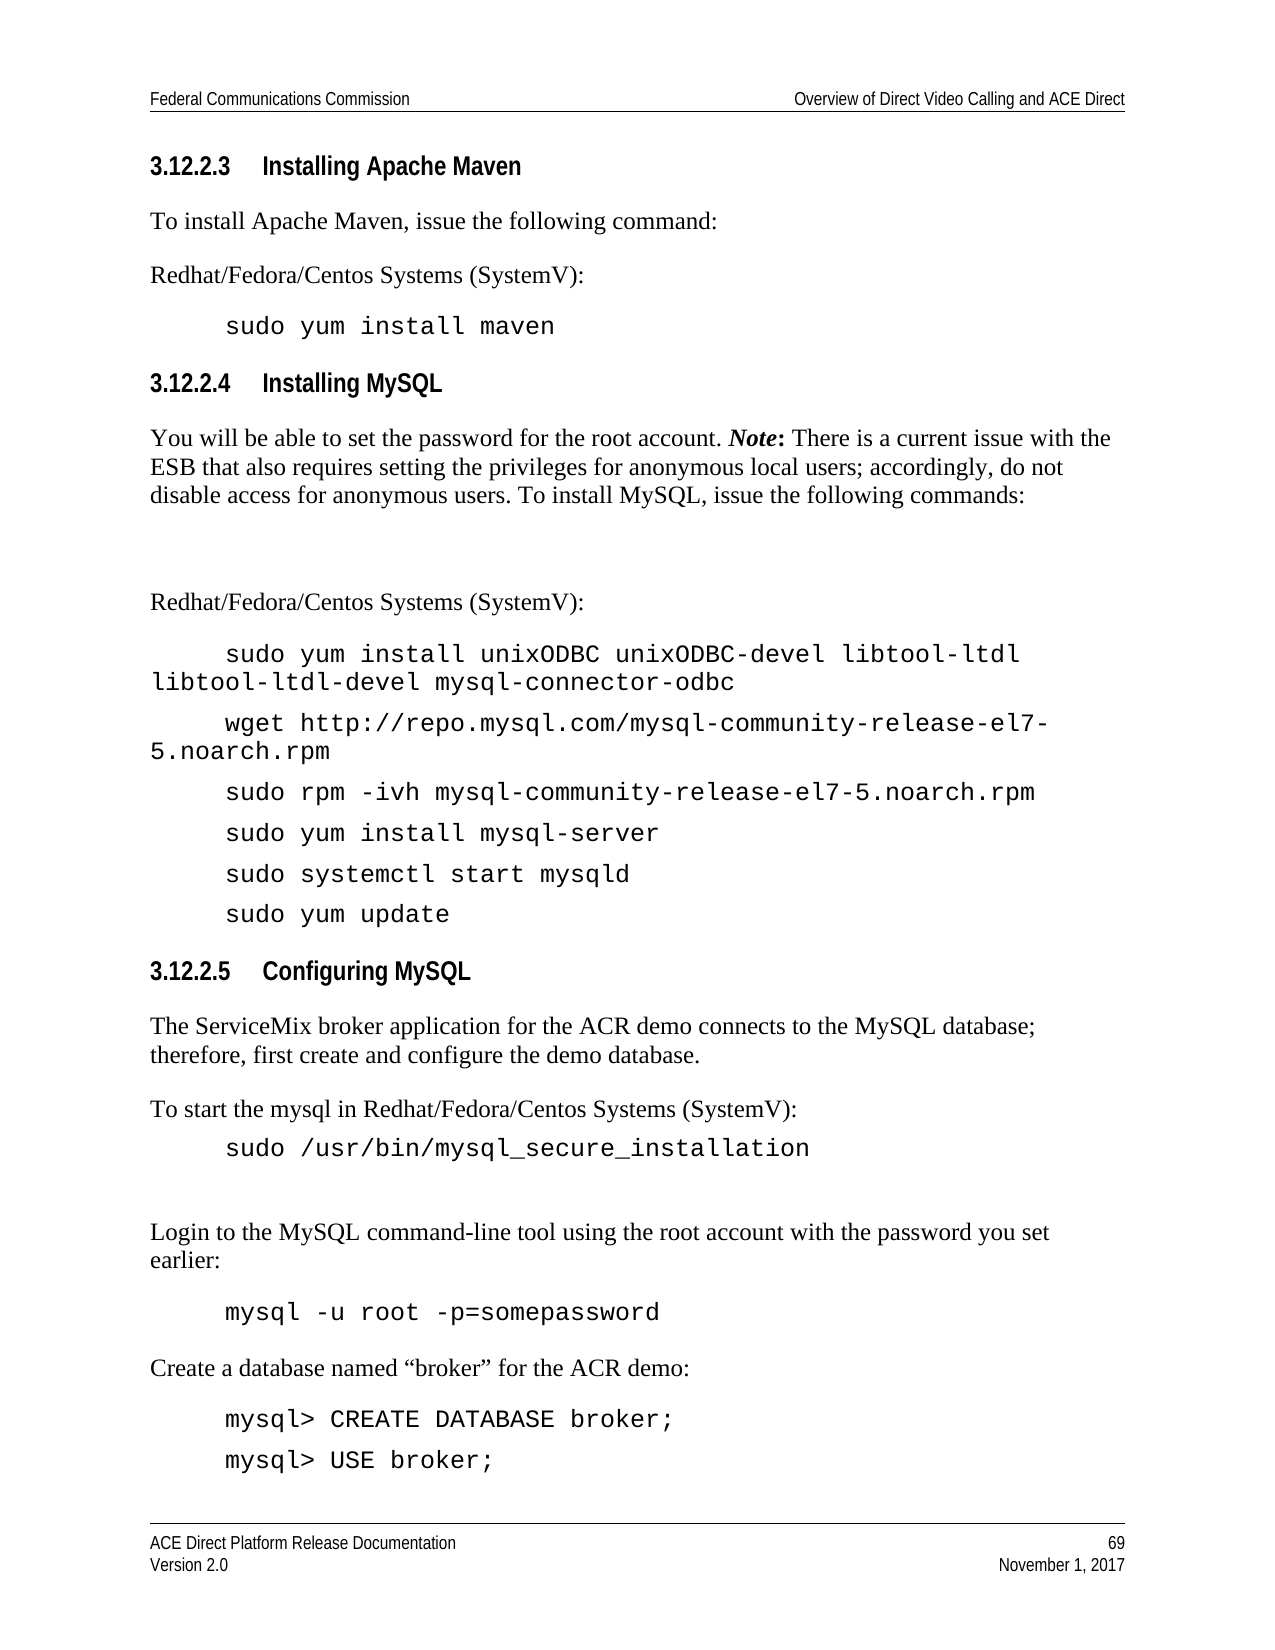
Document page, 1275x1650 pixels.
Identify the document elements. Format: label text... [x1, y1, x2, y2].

text You will be able to set the password for the root account. Note: There is a current issue with the ESB that also requires setting the privileges for anonymous local users; accordingly, do not disable access for anonymous users. To install MySQL, issue the following commands: [150, 423, 1125, 509]
text wget http://repo.mysql.com/mysql-community-release-el7-5.noarch.rpm [150, 710, 1125, 767]
text The ServiceMix broker application for the ACR demo connects to the MySQL database; therefore, first create and configure the demo database. [150, 1011, 1125, 1069]
text To start the mysql in Redhat/Fedora/Centos Systems (SystemV): [150, 1094, 1125, 1123]
text mysql> USE broker; [225, 1447, 1125, 1476]
text sudo yum update [150, 902, 1125, 930]
text Redhat/Fedora/Centos Systems (SystemV): [150, 260, 1125, 288]
text mysql> CREATE DATABASE broker; [225, 1406, 1125, 1435]
text sudo systemctl start mysqld [150, 861, 1125, 889]
subtitle Installing MySQL [150, 367, 1125, 398]
text To install Apache Maven, issue the following command: [150, 206, 1125, 235]
subtitle Configuring MySQL [150, 955, 1125, 986]
text Create a database named “broker” for the ACR demo: [150, 1353, 1125, 1381]
text sudo yum install mysql-server [150, 820, 1125, 849]
subtitle Installing Apache Maven [150, 150, 1125, 181]
text sudo rpm -ivh mysql-community-release-el7-5.noarch.rpm [150, 779, 1125, 808]
text sudo yum install maven [150, 313, 1125, 342]
text Redhat/Fedora/Centos Systems (SystemV): [150, 587, 1125, 616]
text sudo yum install unixODBC unixODBC-devel libtool-ltdl libtool-ltdl-devel mysql-connector-odbc [150, 641, 1125, 698]
text Login to the MySQL command-line tool using the root account with the password you set earlier: [150, 1217, 1125, 1274]
text mysql -u root -p=somepassword [225, 1299, 1125, 1328]
text sudo /usr/bin/mysql_secure_installation [225, 1135, 1125, 1163]
